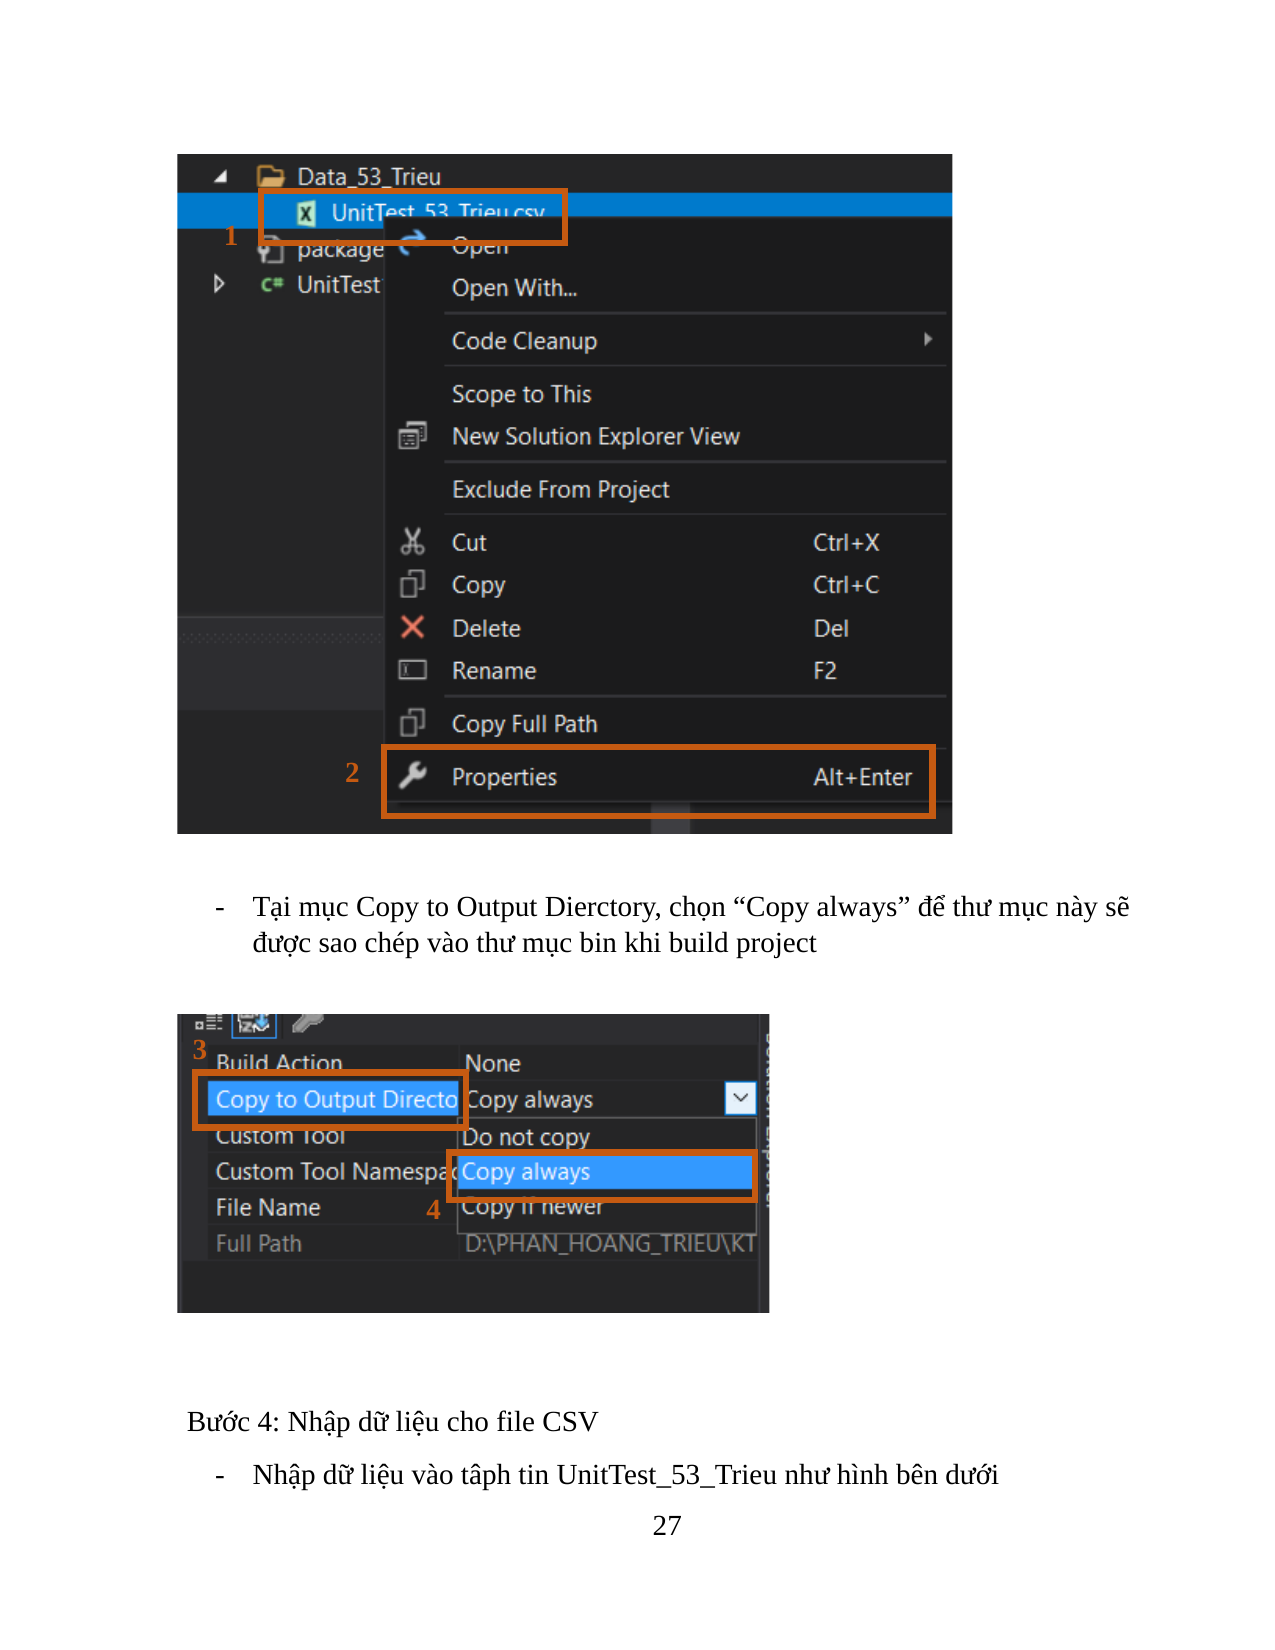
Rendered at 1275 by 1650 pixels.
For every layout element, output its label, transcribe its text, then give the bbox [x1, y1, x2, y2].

picture [177, 154, 953, 834]
subtitle Bước 4: Nhập dữ liệu cho file CSV [187, 1404, 1157, 1438]
picture [177, 1014, 770, 1313]
list Nhập dữ liệu vào tâph tin UnitTest_53_Trieu như hình bên dưới [215, 1457, 1157, 1491]
list Tại mục Copy to Output Dierctory, chọn “Copy always” để thư mục này sẽ được sao chép vào thư mục bin khi build project [215, 889, 1157, 959]
